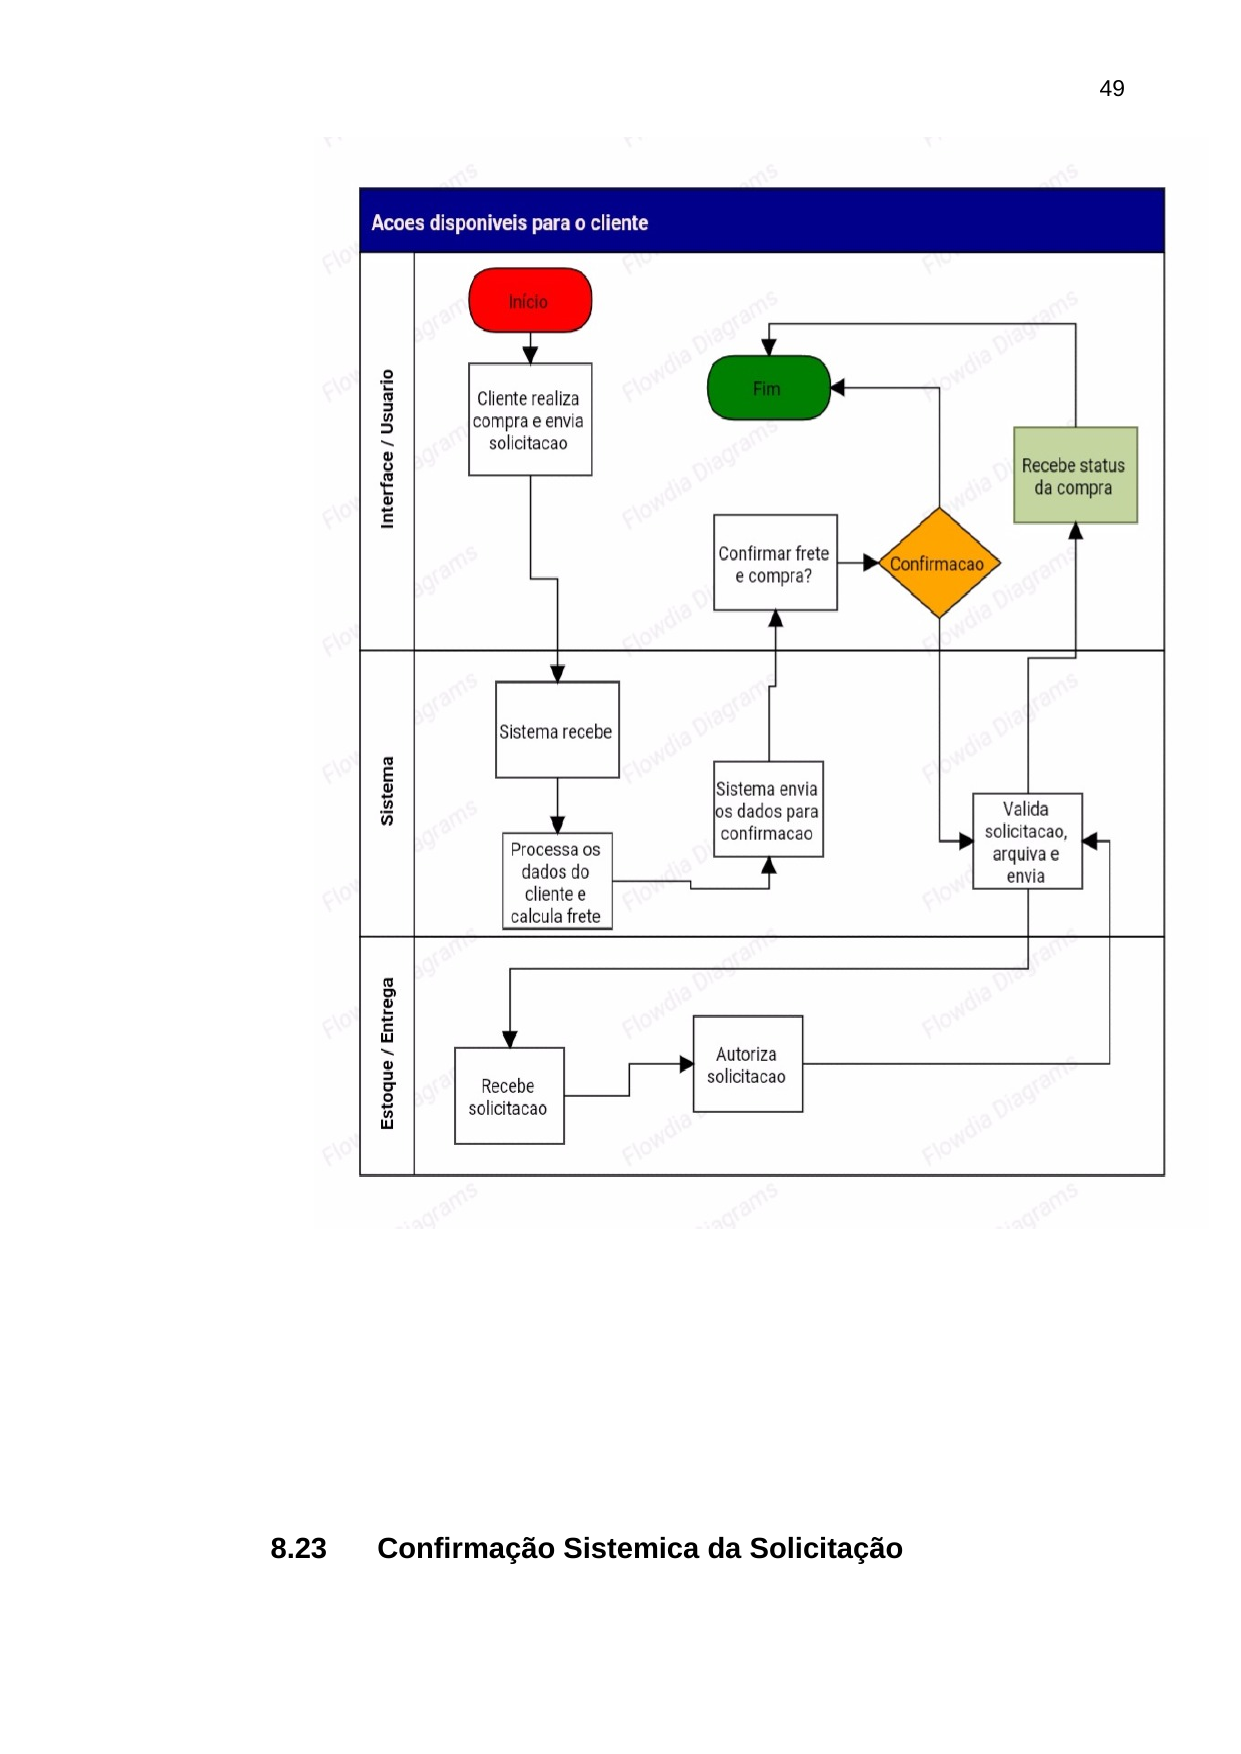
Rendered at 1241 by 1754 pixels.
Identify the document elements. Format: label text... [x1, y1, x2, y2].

picture [314, 137, 1209, 1229]
subtitle Confirmação Sistemica da Solicitação [270, 1531, 1141, 1564]
